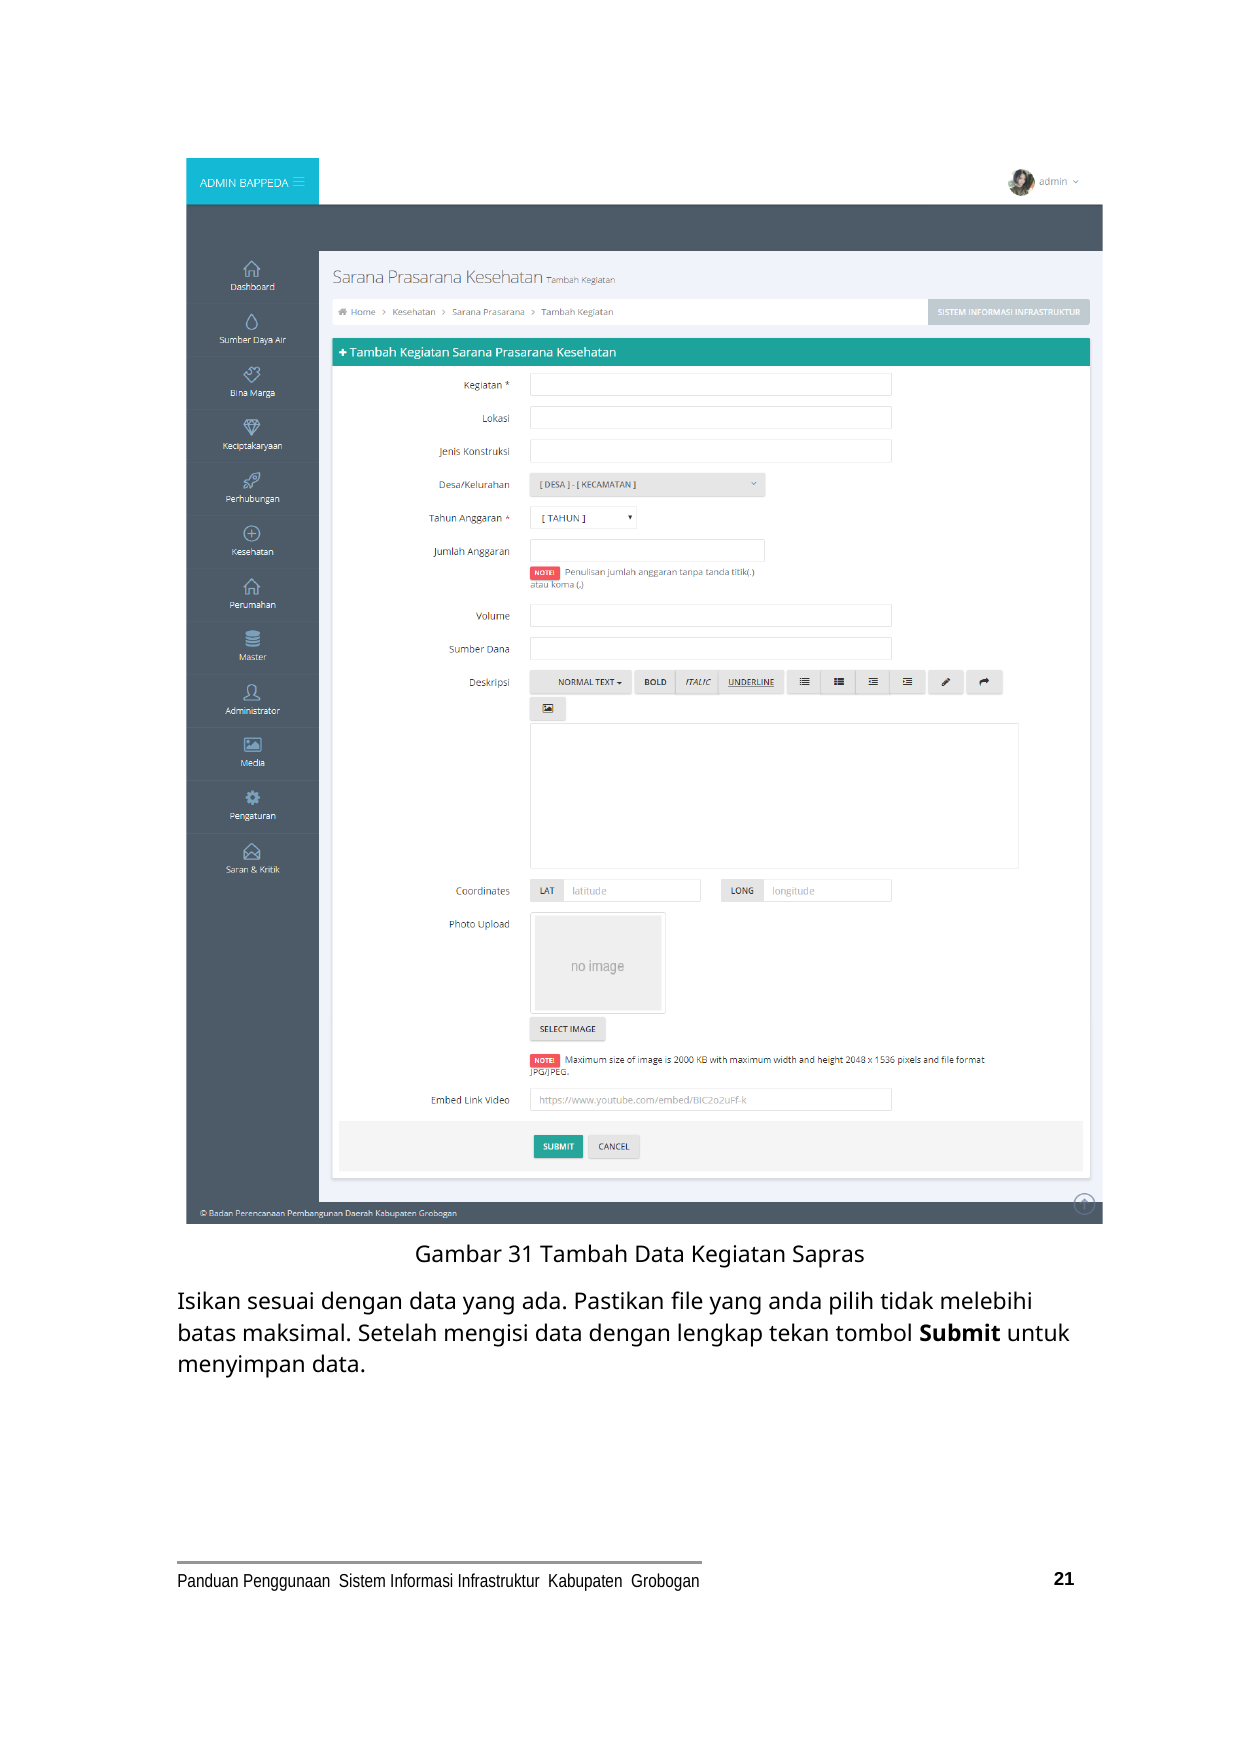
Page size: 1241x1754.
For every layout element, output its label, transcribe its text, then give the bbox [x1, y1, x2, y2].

text Gambar 31 Tambah Data Kegiatan Sapras [186, 1238, 1093, 1269]
text Isikan sesuai dengan data yang ada. Pastikan file yang anda pilih tidak melebihi batas maksimal. Setelah mengisi data dengan lengkap tekan tombol Submit untuk menyimpan data. [177, 1285, 1093, 1379]
picture [186, 158, 1103, 1224]
